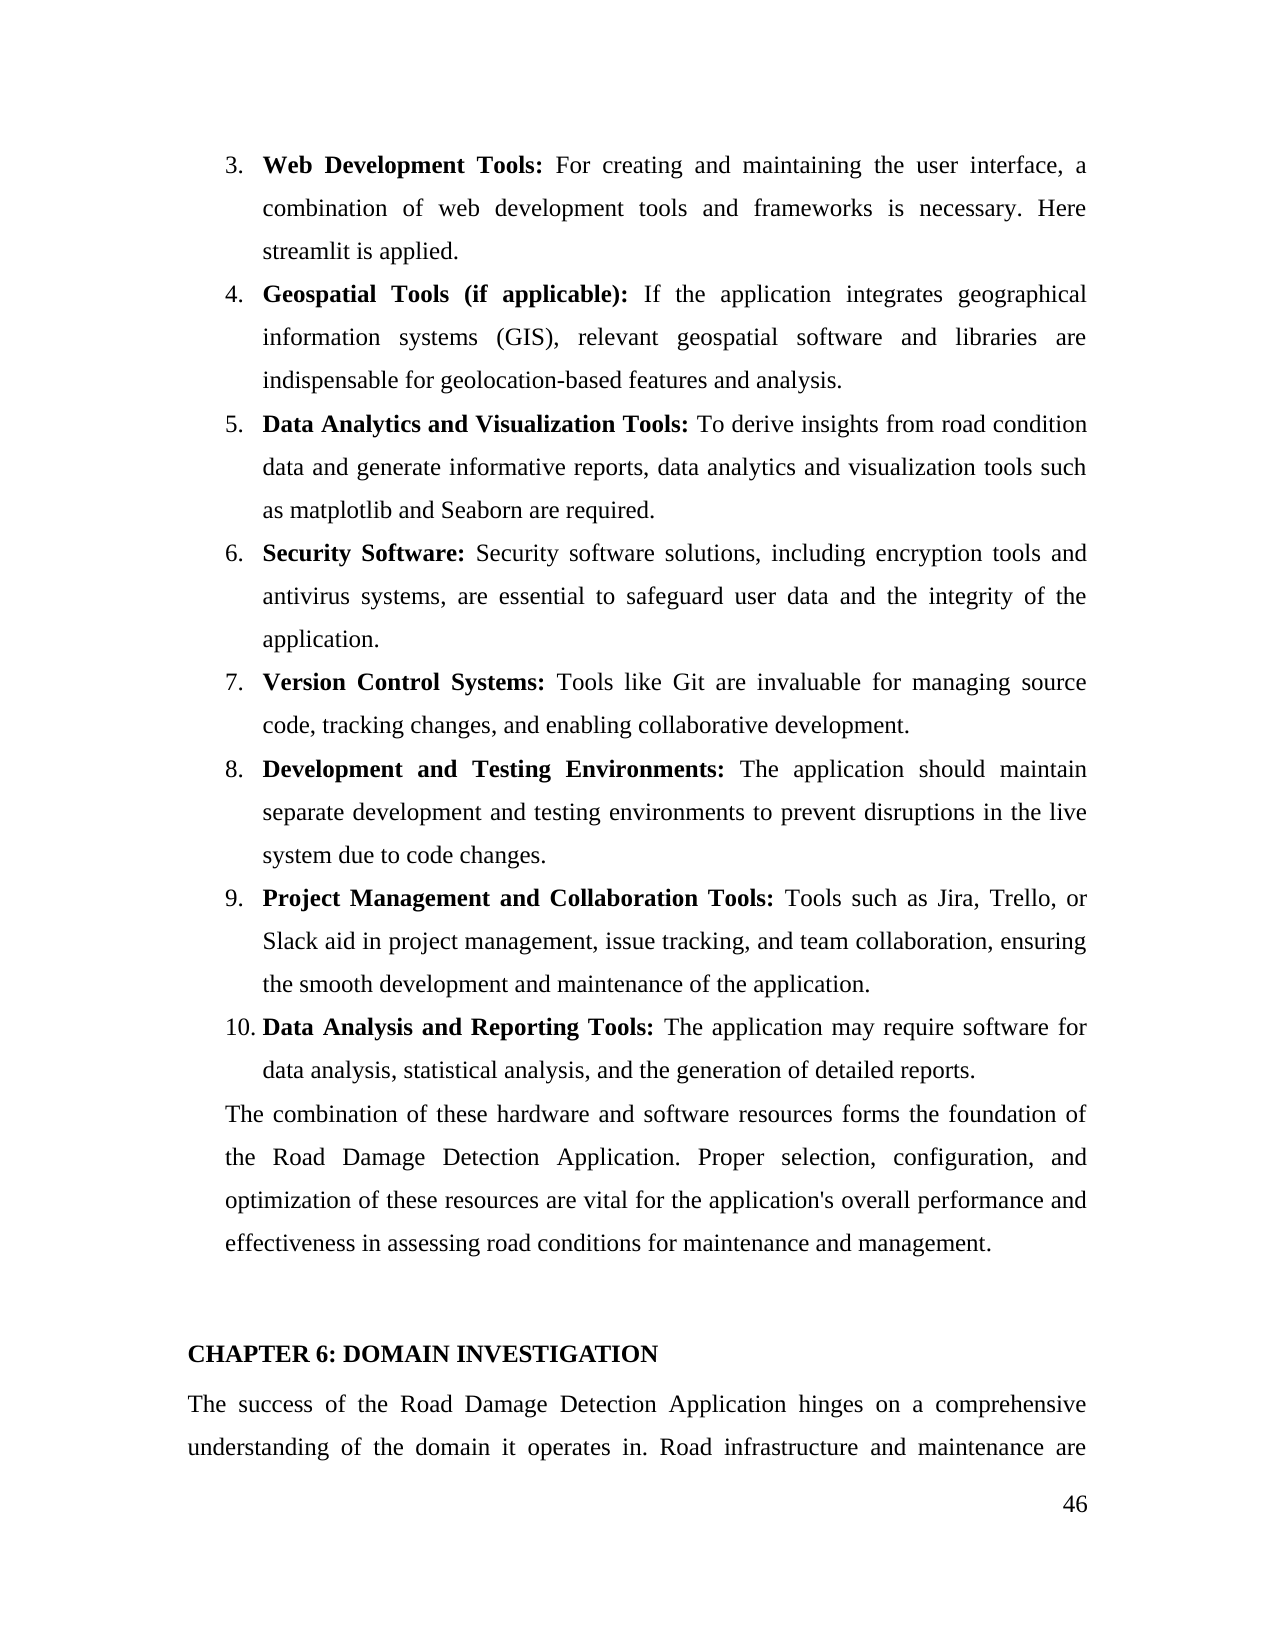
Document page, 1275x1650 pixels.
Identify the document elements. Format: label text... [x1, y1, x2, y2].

list Data Analysis and Reporting Tools: The application may require software for data analysis, statistical analysis, and the generation of detailed reports. [225, 1012, 1087, 1084]
list Version Control Systems: Tools like Git are invaluable for managing source code, tracking changes, and enabling collaborative development. [225, 667, 1087, 739]
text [187, 1389, 1087, 1461]
list Web Development Tools: For creating and maintaining the user interface, a combination of web development tools and frameworks is necessary. Here streamlit is applied. [225, 150, 1087, 265]
list Development and Testing Environments: The application should maintain separate development and testing environments to prevent disruptions in the live system due to code changes. [225, 754, 1087, 869]
text The combination of these hardware and software resources forms the foundation of the Road Damage Detection Application. Proper selection, configuration, and optimization of these resources are vital for the application's overall performance and effectiveness in assessing road conditions for maintenance and management. [225, 1099, 1087, 1257]
list Geospatial Tools (if applicable): If the application integrates geographical information systems (GIS), relevant geospatial software and libraries are indispensable for geolocation-based features and analysis. [225, 279, 1087, 394]
subtitle CHAPTER 6: DOMAIN INVESTIGATION [187, 1339, 1087, 1368]
list Project Management and Collaboration Tools: Tools such as Jira, Trello, or Slack aid in project management, issue tracking, and team collaboration, ensuring the smooth development and maintenance of the application. [225, 883, 1087, 998]
list Data Analytics and Visualization Tools: To derive insights from road condition data and generate informative reports, data analytics and visualization tools such as matplotlib and Seaborn are required. [225, 409, 1087, 524]
list Security Software: Security software solutions, including encryption tools and antivirus systems, are essential to safeguard user data and the integrity of the application. [225, 538, 1087, 653]
